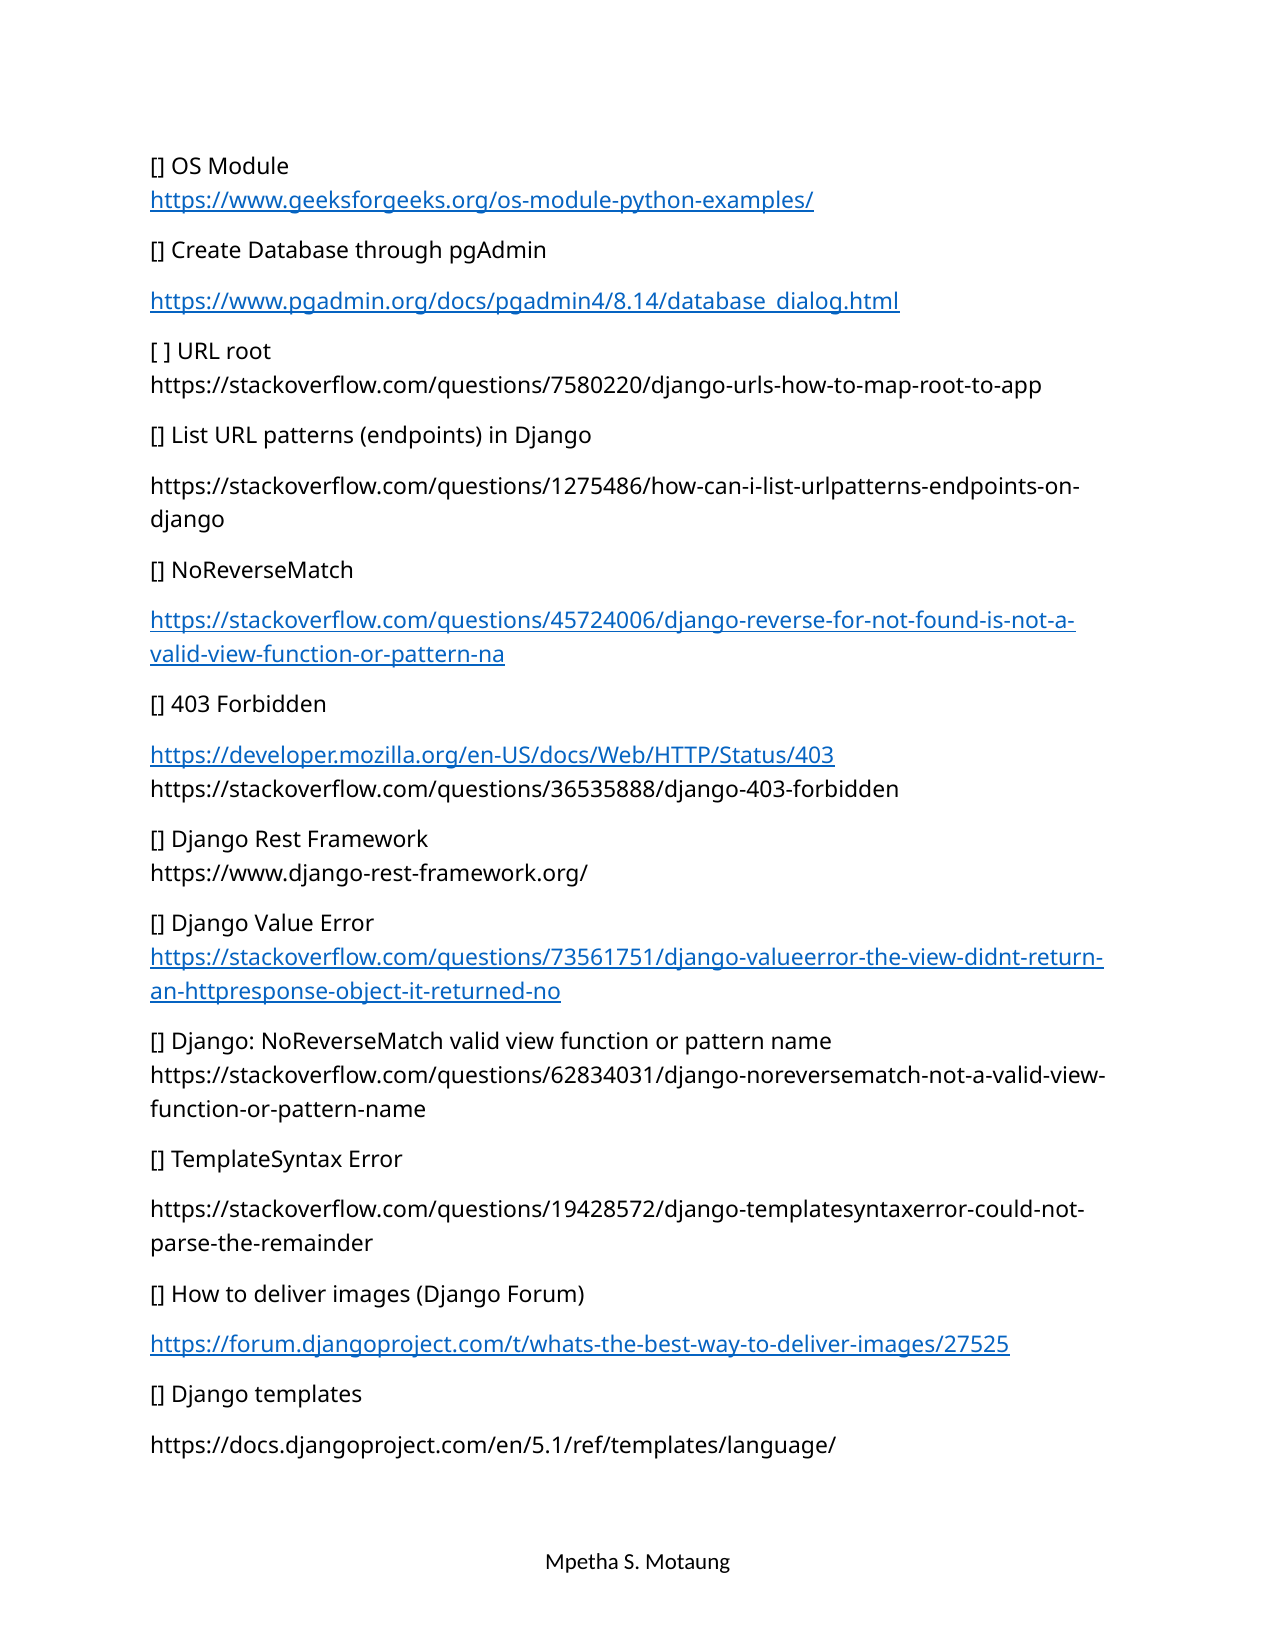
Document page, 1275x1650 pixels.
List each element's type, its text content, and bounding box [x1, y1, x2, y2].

text [] Django Rest Framework https://www.django-rest-framework.org/ [150, 823, 1125, 888]
text [] 403 Forbidden [150, 688, 1125, 719]
text [] Django Value Error https://stackoverflow.com/questions/73561751/django-valueerror-the-view-didnt-return-an-httpresponse-object-it-returned-no [150, 907, 1125, 1006]
text [] Create Database through pgAdmin [150, 234, 1125, 265]
text https://docs.djangoproject.com/en/5.1/ref/templates/language/ [150, 1429, 1125, 1460]
text [] Django templates [150, 1378, 1125, 1409]
text [] Django: NoReverseMatch valid view function or pattern name https://stackoverflow.com/questions/62834031/django-noreversematch-not-a-valid-view-function-or-pattern-name [150, 1025, 1125, 1124]
text [] TemplateSyntax Error [150, 1143, 1125, 1174]
text [] NoReverseMatch [150, 554, 1125, 585]
text https://www.pgadmin.org/docs/pgadmin4/8.14/database_dialog.html [150, 284, 1125, 316]
text https://stackoverflow.com/questions/19428572/django-templatesyntaxerror-could-not-parse-the-remainder [150, 1193, 1125, 1258]
text [] List URL patterns (endpoints) in Django [150, 419, 1125, 450]
text https://stackoverflow.com/questions/1275486/how-can-i-list-urlpatterns-endpoints-on-django [150, 469, 1125, 534]
text https://developer.mozilla.org/en-US/docs/Web/HTTP/Status/403 https://stackoverflow.com/questions/36535888/django-403-forbidden [150, 739, 1125, 804]
text [] How to deliver images (Django Forum) [150, 1277, 1125, 1309]
text [] OS Module https://www.geeksforgeeks.org/os-module-python-examples/ [150, 150, 1125, 215]
text [ ] URL root https://stackoverflow.com/questions/7580220/django-urls-how-to-map-root-to-app [150, 335, 1125, 400]
text https://forum.djangoproject.com/t/whats-the-best-way-to-deliver-images/27525 [150, 1328, 1125, 1359]
text https://stackoverflow.com/questions/45724006/django-reverse-for-not-found-is-not-a-valid-view-function-or-pattern-na [150, 604, 1125, 669]
